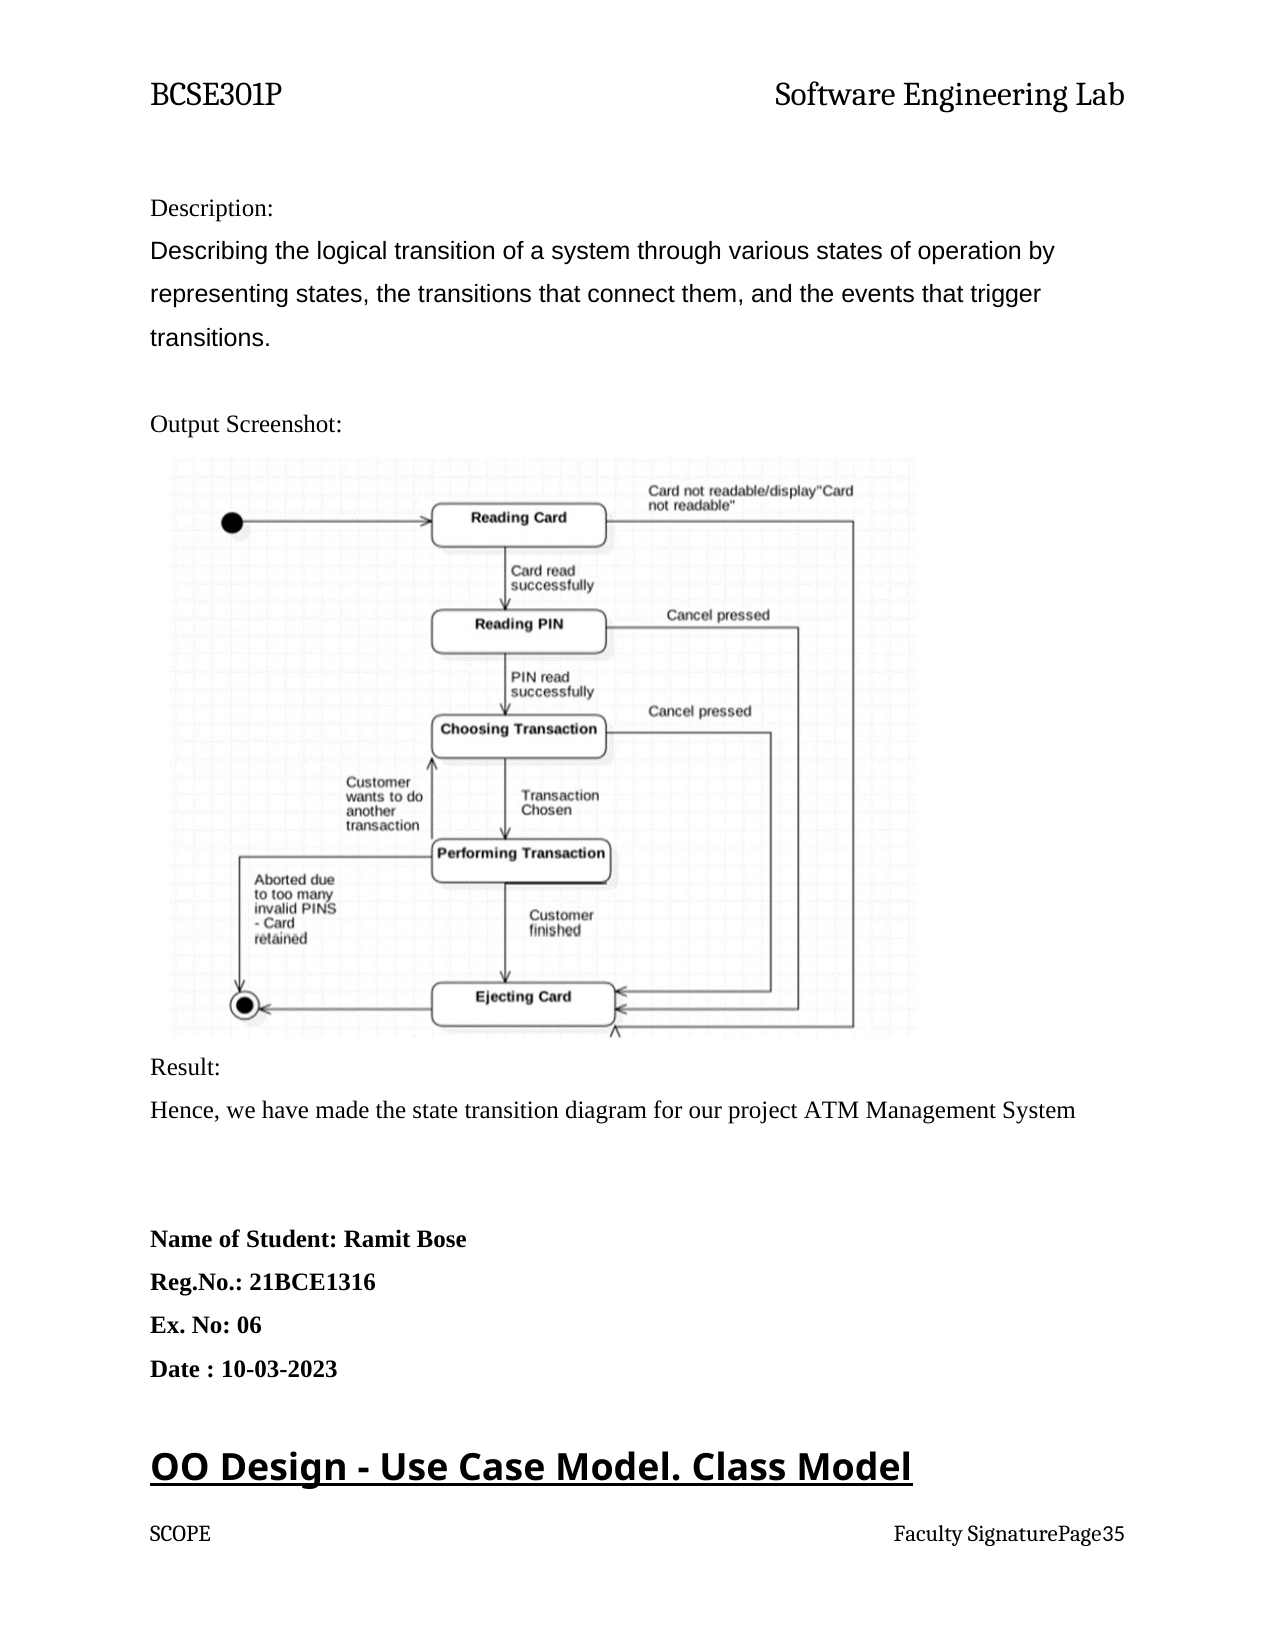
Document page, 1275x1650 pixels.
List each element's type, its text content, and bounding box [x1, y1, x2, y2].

text Date : 10-03-2023 [150, 1354, 1125, 1382]
text Description: [150, 193, 1125, 222]
text Hence, we have made the state transition diagram for our project ATM Management System [150, 1095, 1125, 1124]
text Name of Student: Ramit Bose [150, 1224, 1125, 1253]
text Describing the logical transition of a system through various states of operation by representing states, the transitions that connect them, and the events that trigger transitions. [150, 236, 1125, 351]
text Result: [150, 1052, 1125, 1081]
text Ex. No: 06 [150, 1311, 1125, 1339]
text Output Screenshot: [150, 409, 1125, 437]
text OO Design - Use Case Model. Class Model [150, 1440, 1125, 1491]
text Reg.No.: 21BCE1316 [150, 1267, 1125, 1296]
